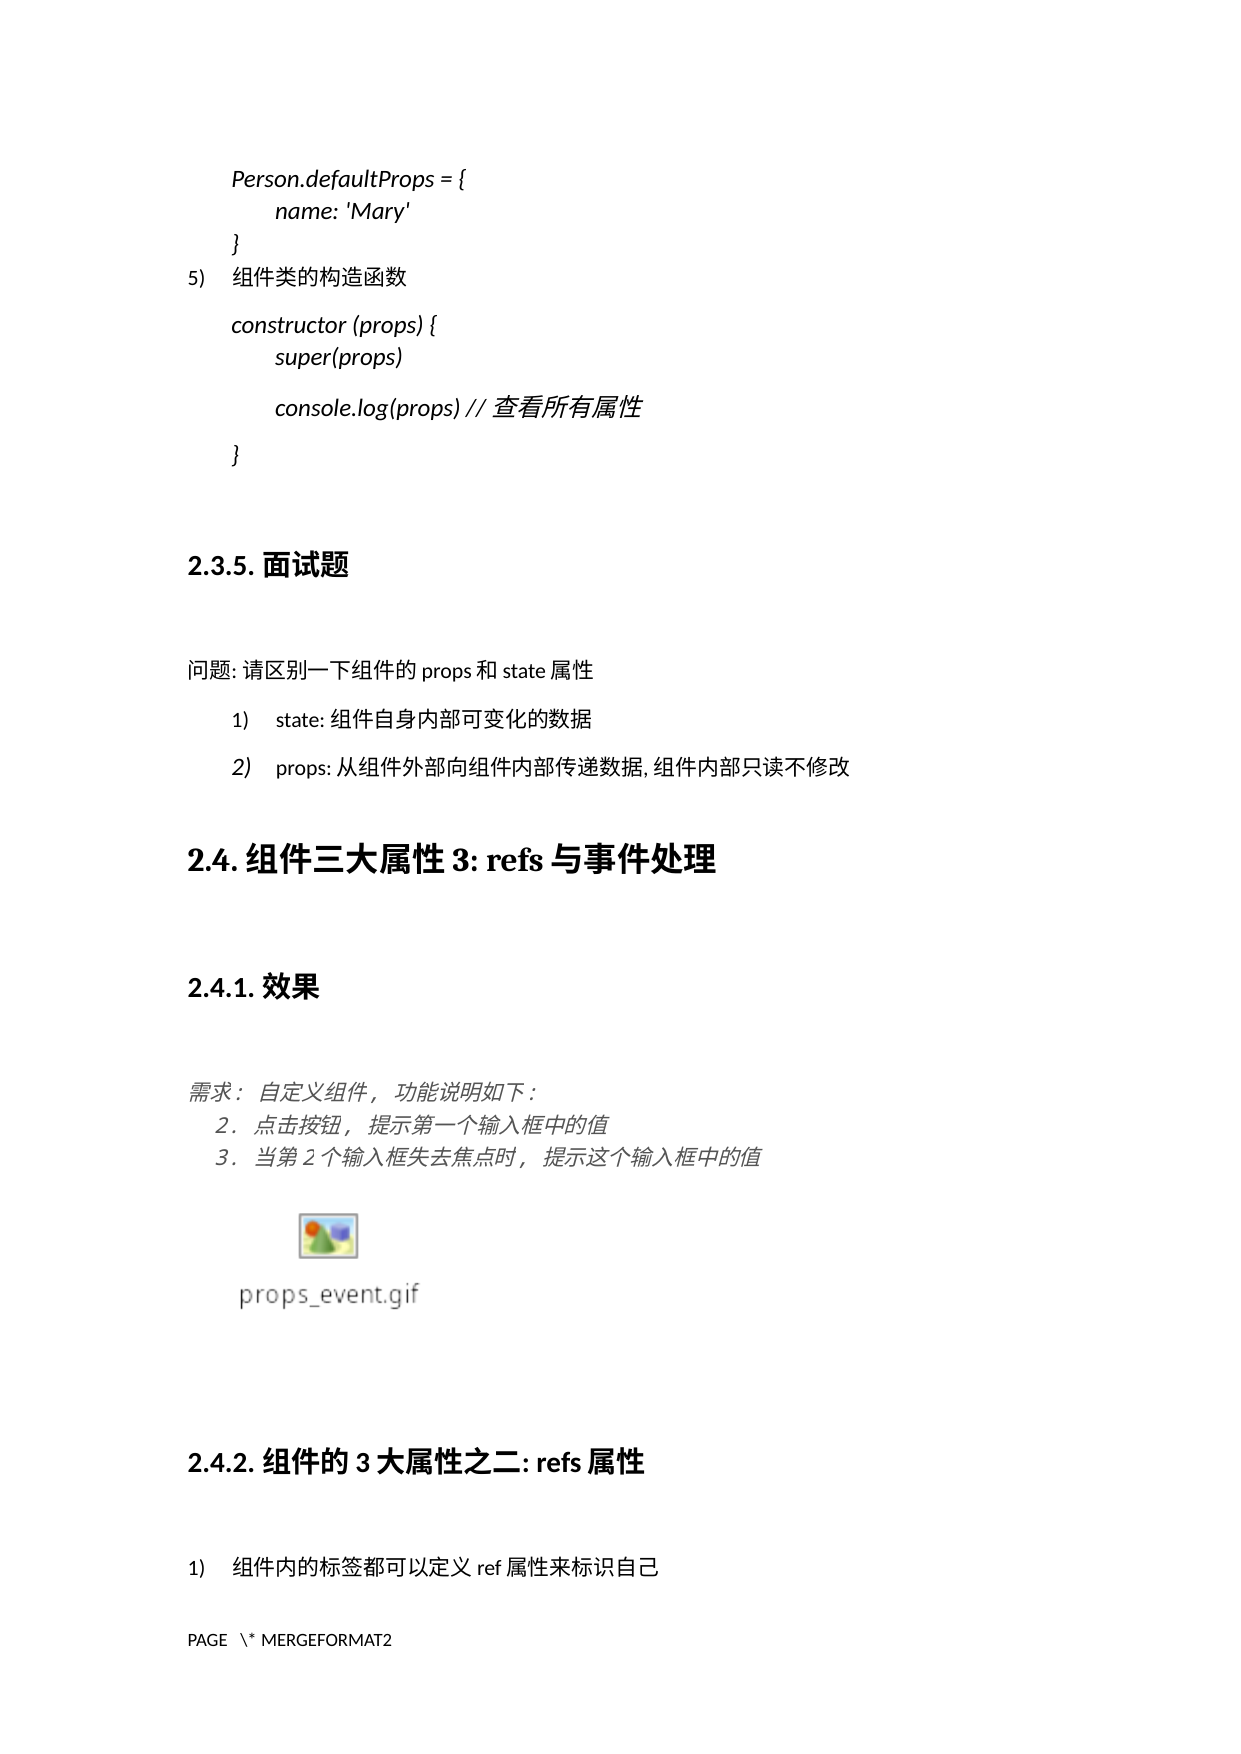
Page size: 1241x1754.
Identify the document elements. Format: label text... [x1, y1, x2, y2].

text Person.defaultProps = { [187, 162, 1053, 194]
text 问题: 请区别一下组件的props和state属性 [187, 653, 1053, 685]
list props: 从组件外部向组件内部传递数据, 组件内部只读不修改 [231, 749, 1053, 782]
subtitle 2.4. 组件三大属性3: refs与事件处理 [187, 825, 1053, 890]
list 组件类的构造函数 [187, 259, 1053, 292]
text } [187, 227, 1053, 259]
text console.log(props) // 查看所有属性 [231, 373, 1053, 438]
text 需求: 自定义组件, 功能说明如下: 2. 点击按钮, 提示第一个输入框中的值 3. 当第2个输入框失去焦点时, 提示这个输入框中的值 [187, 1075, 1053, 1172]
text super(props) [231, 340, 1053, 373]
subtitle 2.4.2. 组件的3大属性之二: refs属性 [187, 1427, 1053, 1492]
subtitle 2.3.5. 面试题 [187, 530, 1053, 595]
subtitle 2.4.1. 效果 [187, 952, 1053, 1017]
text } [187, 438, 1053, 470]
list 组件内的标签都可以定义ref属性来标识自己 [187, 1550, 1053, 1582]
text name: 'Mary' [231, 194, 1053, 227]
text constructor (props) { [187, 308, 1053, 340]
list state: 组件自身内部可变化的数据 [231, 701, 1053, 734]
